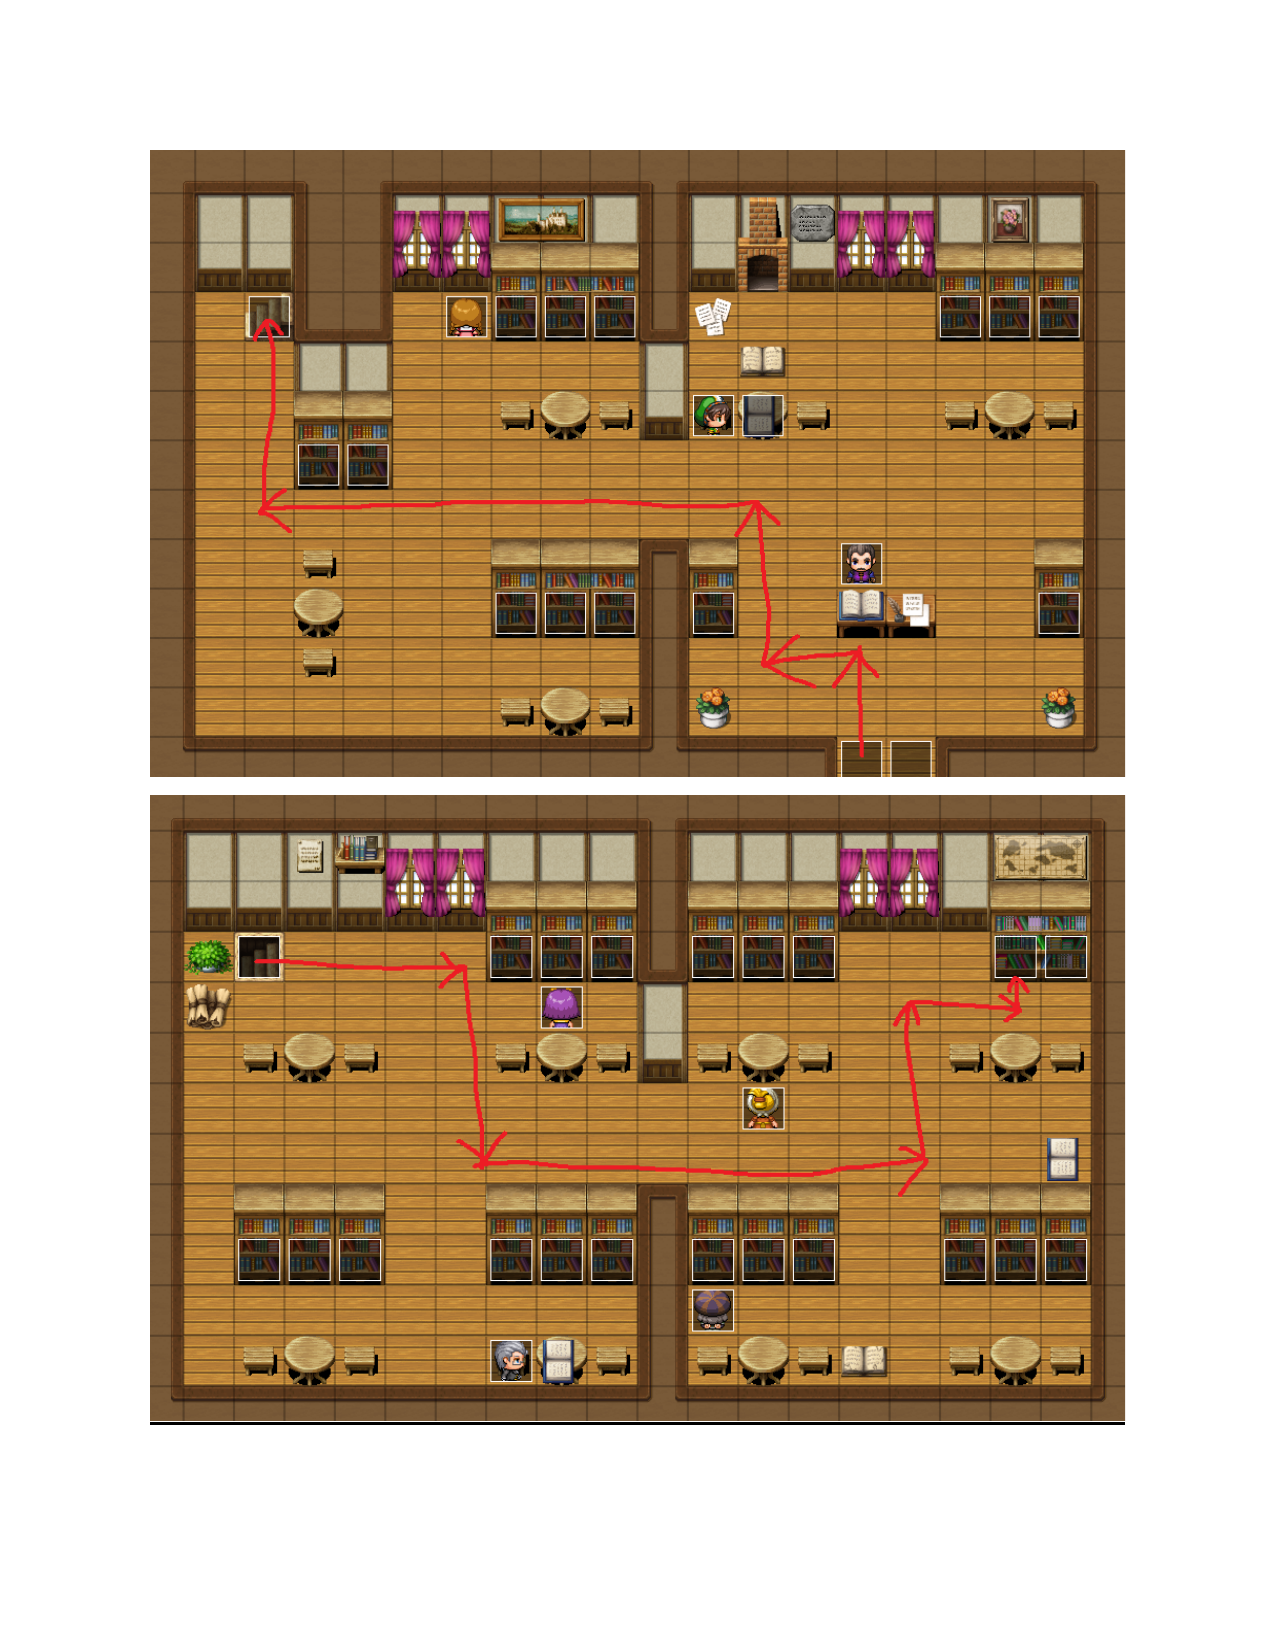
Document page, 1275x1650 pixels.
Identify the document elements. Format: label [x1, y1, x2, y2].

picture [150, 150, 1125, 777]
picture [150, 795, 1125, 1421]
